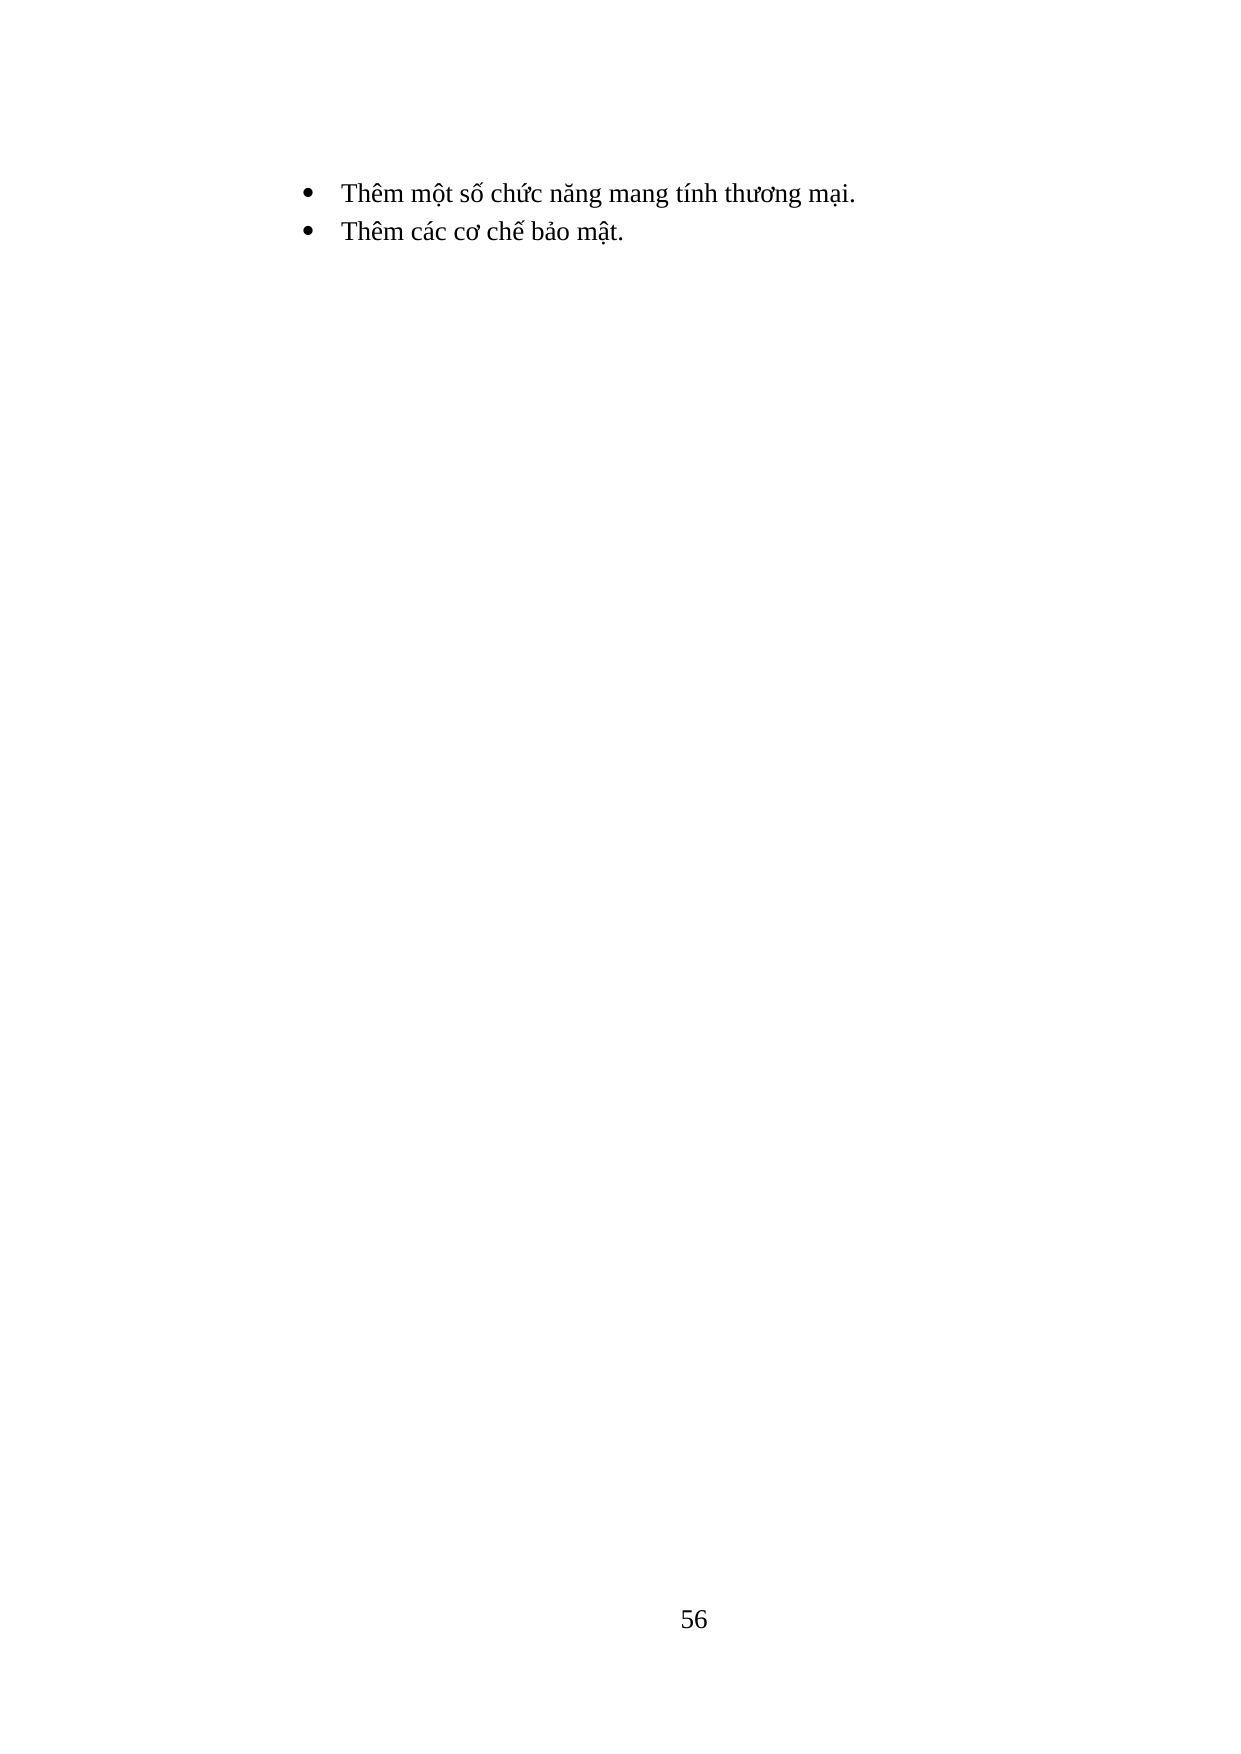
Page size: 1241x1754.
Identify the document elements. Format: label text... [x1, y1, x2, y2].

list Thêm các cơ chế bảo mật. [303, 215, 1122, 246]
list Thêm một số chức năng mang tính thương mại. [303, 177, 1122, 208]
